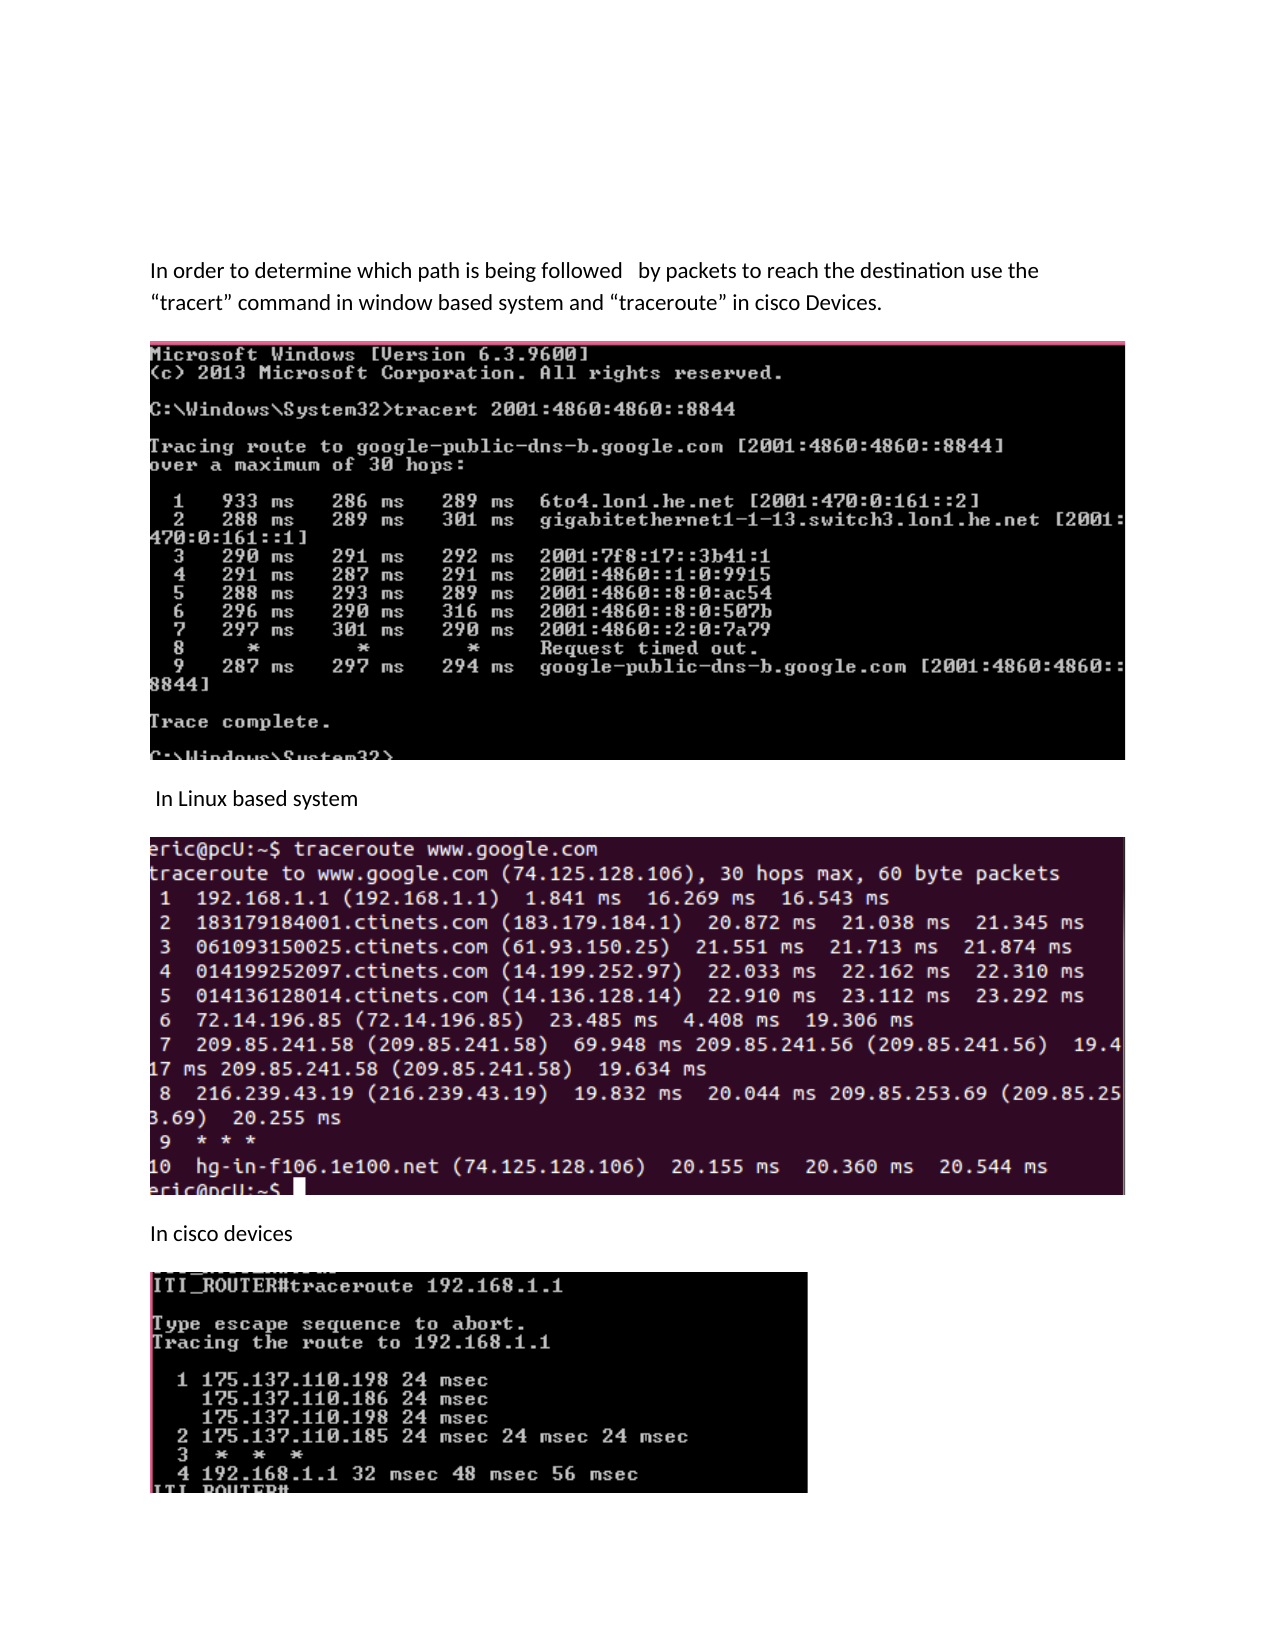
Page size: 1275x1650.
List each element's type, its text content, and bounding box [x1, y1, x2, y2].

text In cisco devices [150, 1219, 1125, 1247]
text In order to determine which path is being followed by packets to reach the destination use the “tracert” command in window based system and “traceroute” in cisco Devices. [150, 256, 1125, 316]
picture [150, 1272, 808, 1493]
picture [150, 837, 1125, 1195]
text In Linux based system [150, 784, 1125, 812]
picture [150, 341, 1125, 760]
